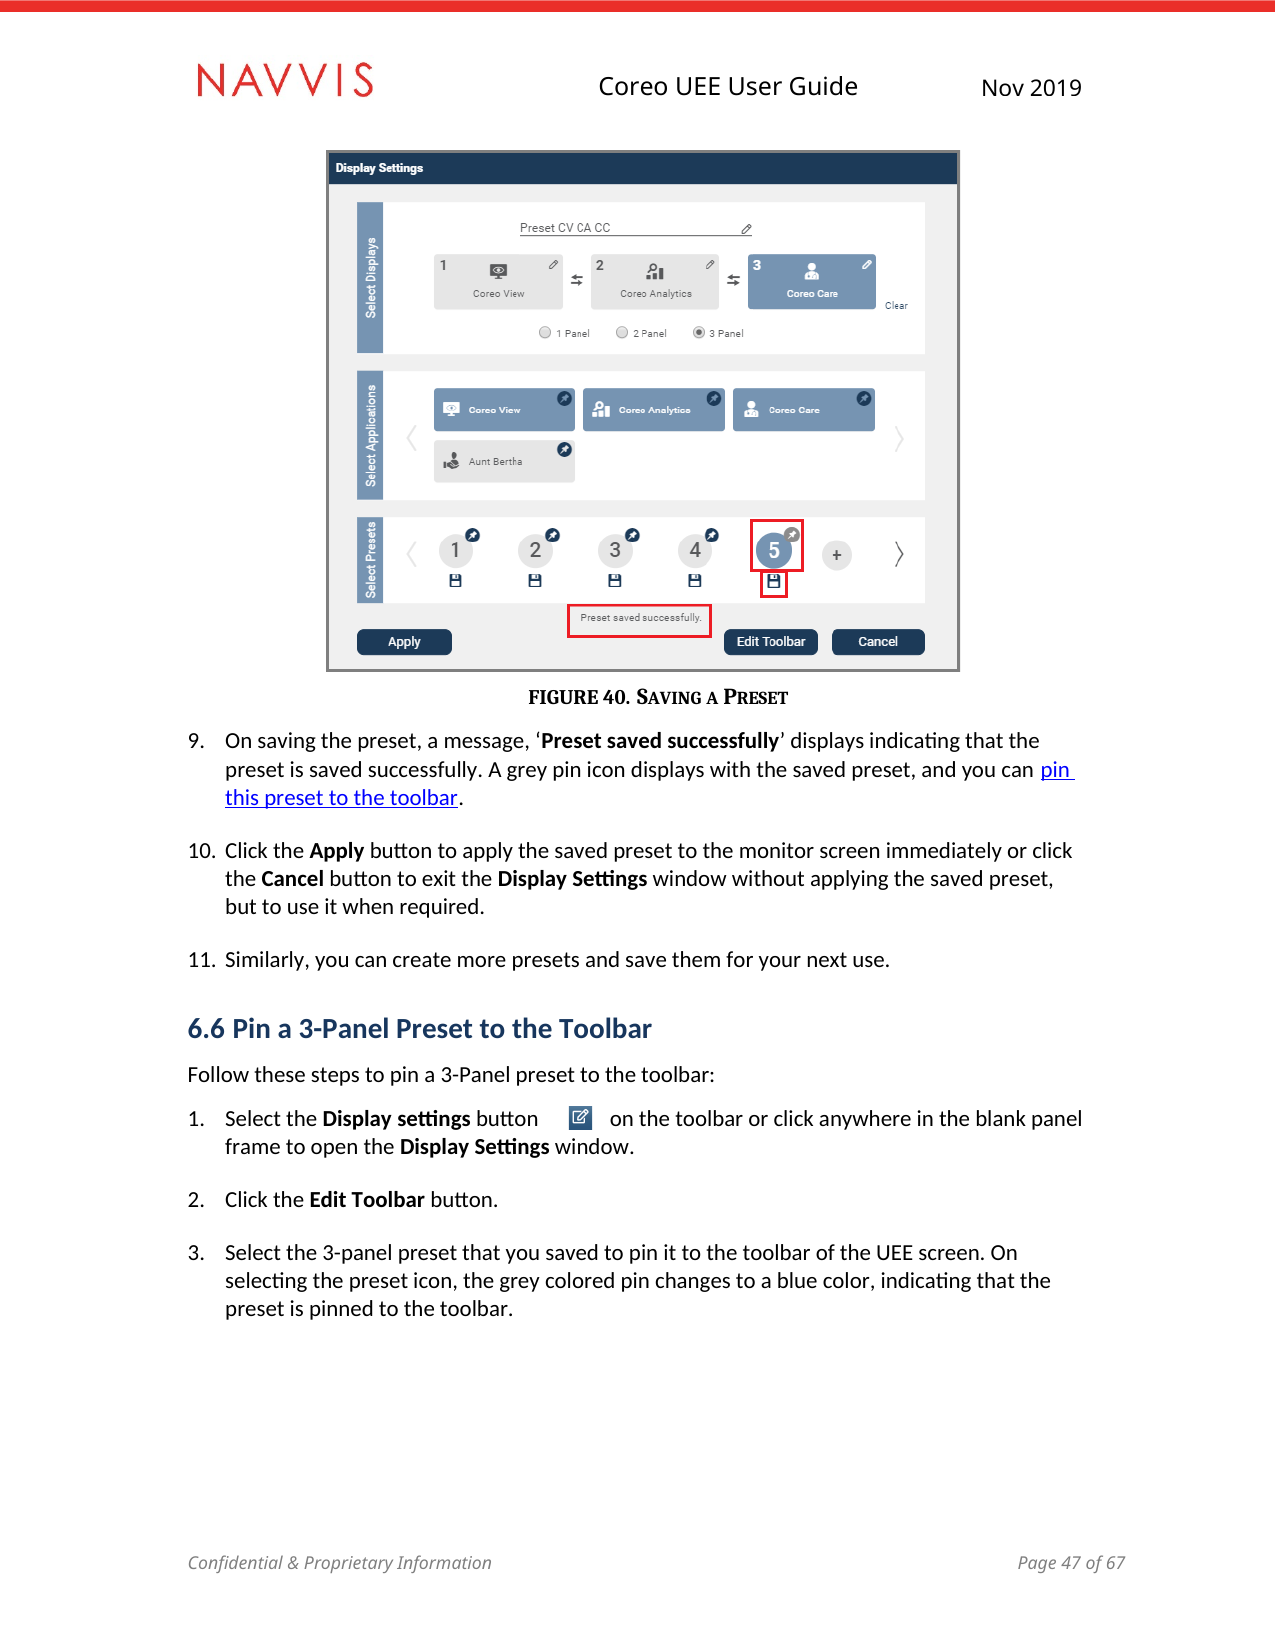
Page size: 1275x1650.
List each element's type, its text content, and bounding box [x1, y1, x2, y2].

list Similarly, you can create more presets and save them for your next use. [187, 945, 1087, 973]
list On saving the preset, a message, ‘Preset saved successfully’ displays indicating that the preset is saved successfully. A grey pin icon displays with the saved preset, and you can pin this preset to the toolbar. [187, 727, 1087, 811]
list Click the Edit Toolbar button. [187, 1185, 1087, 1213]
text Follow these steps to pin a 3-Panel preset to the toolbar: [187, 1061, 1087, 1088]
picture [326, 150, 961, 672]
subtitle Pin a 3-Panel Preset to the Toolbar [187, 1010, 1087, 1046]
list Select the 3-panel preset that you saved to pin it to the toolbar of the UEE screen. On selecting the preset icon, the grey colored pin changes to a blue color, indicating that the preset is pinned to the toolbar. [187, 1238, 1087, 1322]
picture [568, 1106, 593, 1130]
picture [187, 55, 383, 104]
list Click the Apply button to apply the saved preset to the monitor screen immediately or click the Cancel button to exit the Display Settings window without applying the saved preset, but to use it when required. [187, 836, 1087, 920]
text Saving a Preset [229, 684, 1087, 710]
list Select the Display settings button on the toolbar or click anywhere in the blank panel frame to open the Display Settings window. [187, 1104, 1087, 1160]
